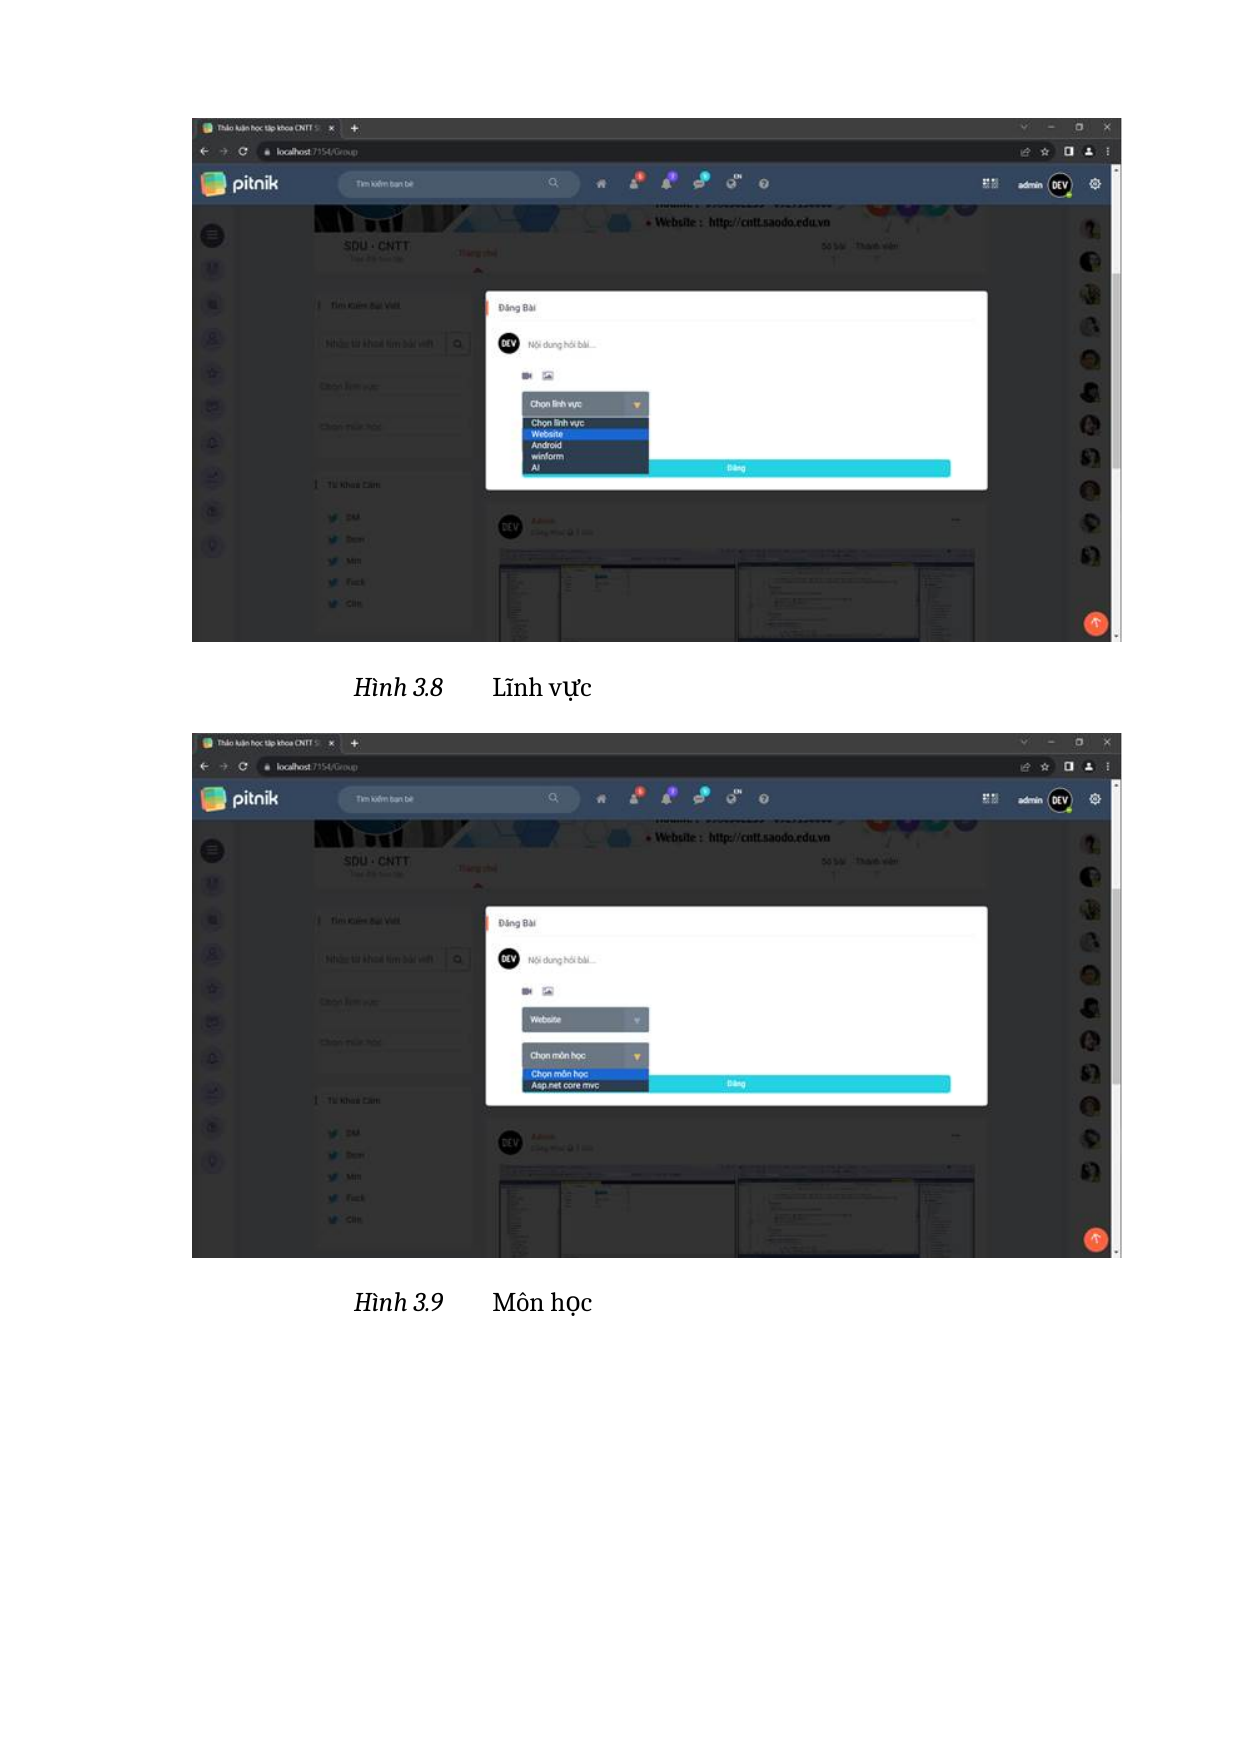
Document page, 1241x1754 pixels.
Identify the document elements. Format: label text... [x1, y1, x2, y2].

list Môn học [398, 1287, 1122, 1318]
list Lĩnh vực [398, 672, 1122, 703]
picture [192, 733, 1122, 1258]
picture [192, 118, 1122, 642]
